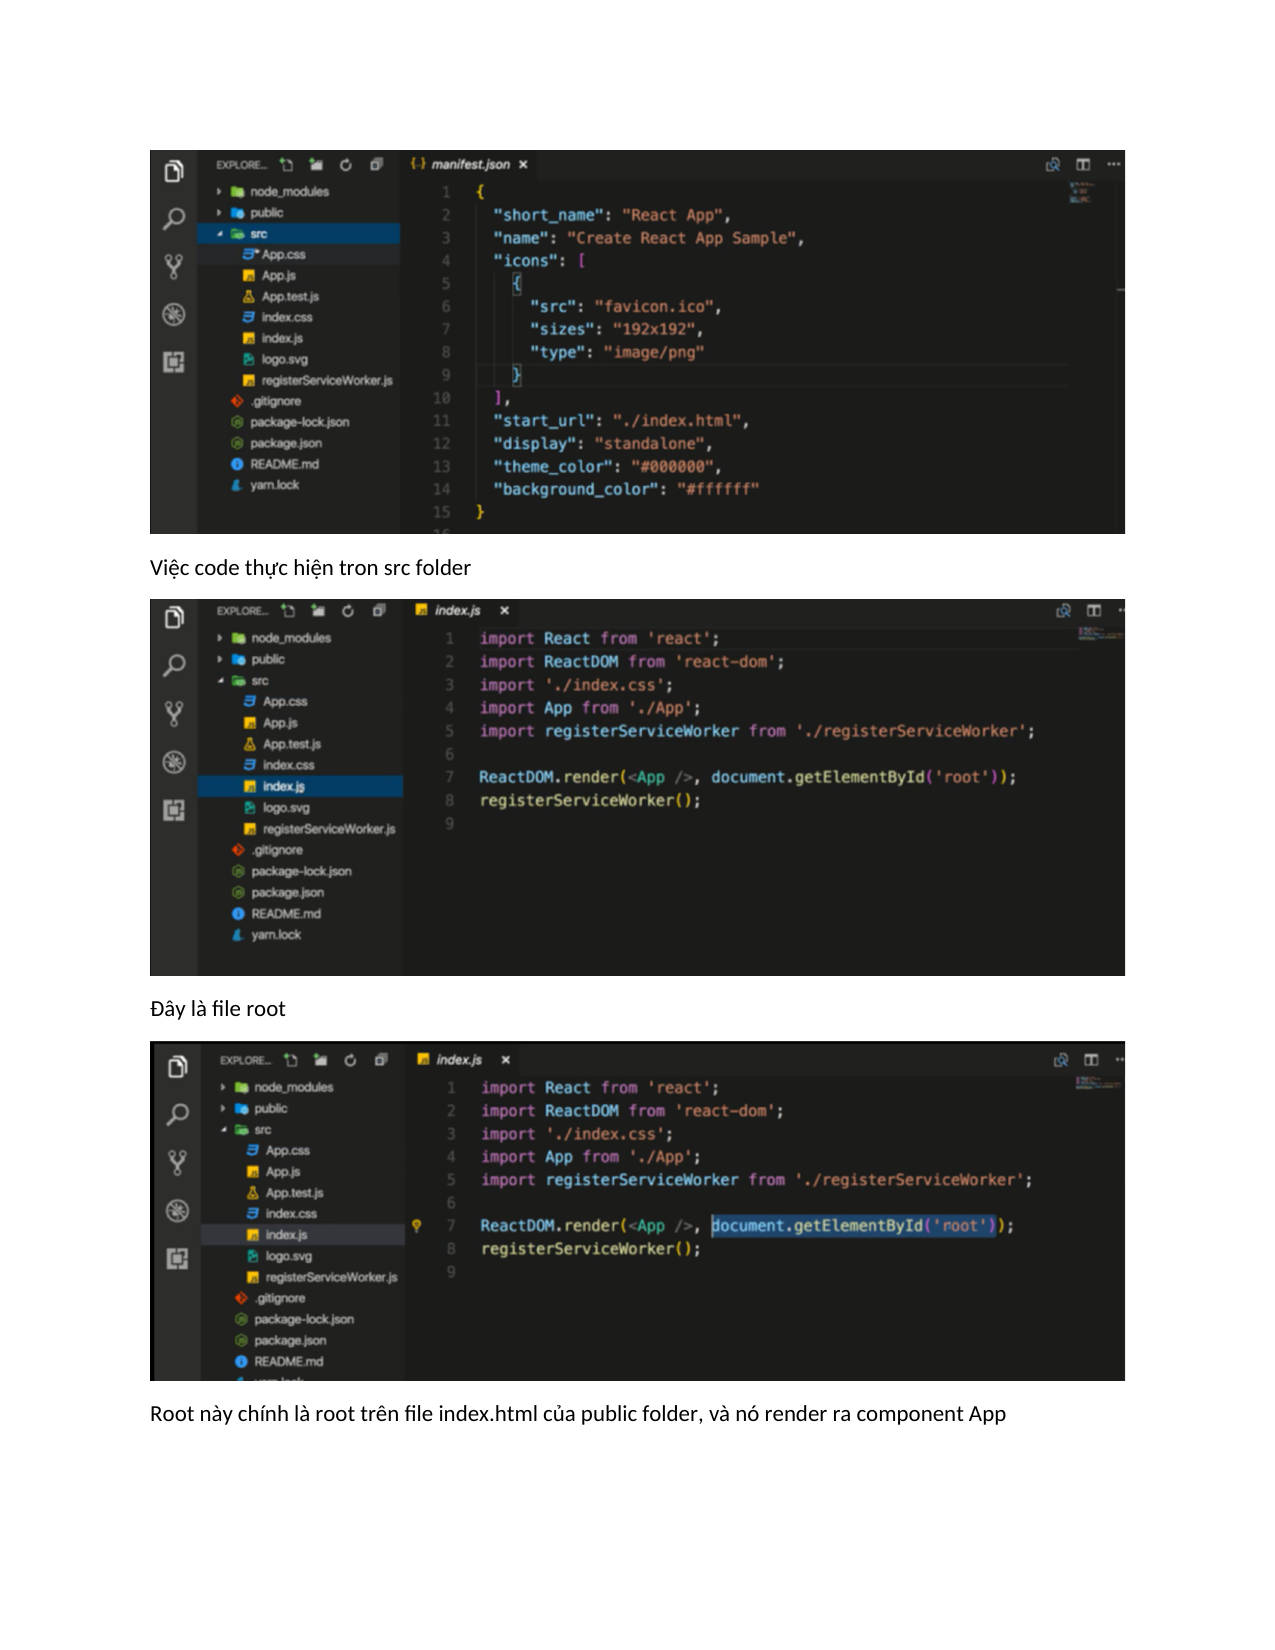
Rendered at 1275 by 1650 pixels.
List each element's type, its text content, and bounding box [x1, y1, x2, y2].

text Việc code thực hiện tron src folder [150, 553, 1125, 581]
text Đây là file root [150, 994, 1125, 1022]
picture [150, 1041, 1125, 1381]
text Root này chính là root trên file index.html của public folder, và nó render ra component App [150, 1399, 1125, 1427]
picture [150, 599, 1125, 976]
picture [150, 150, 1125, 534]
